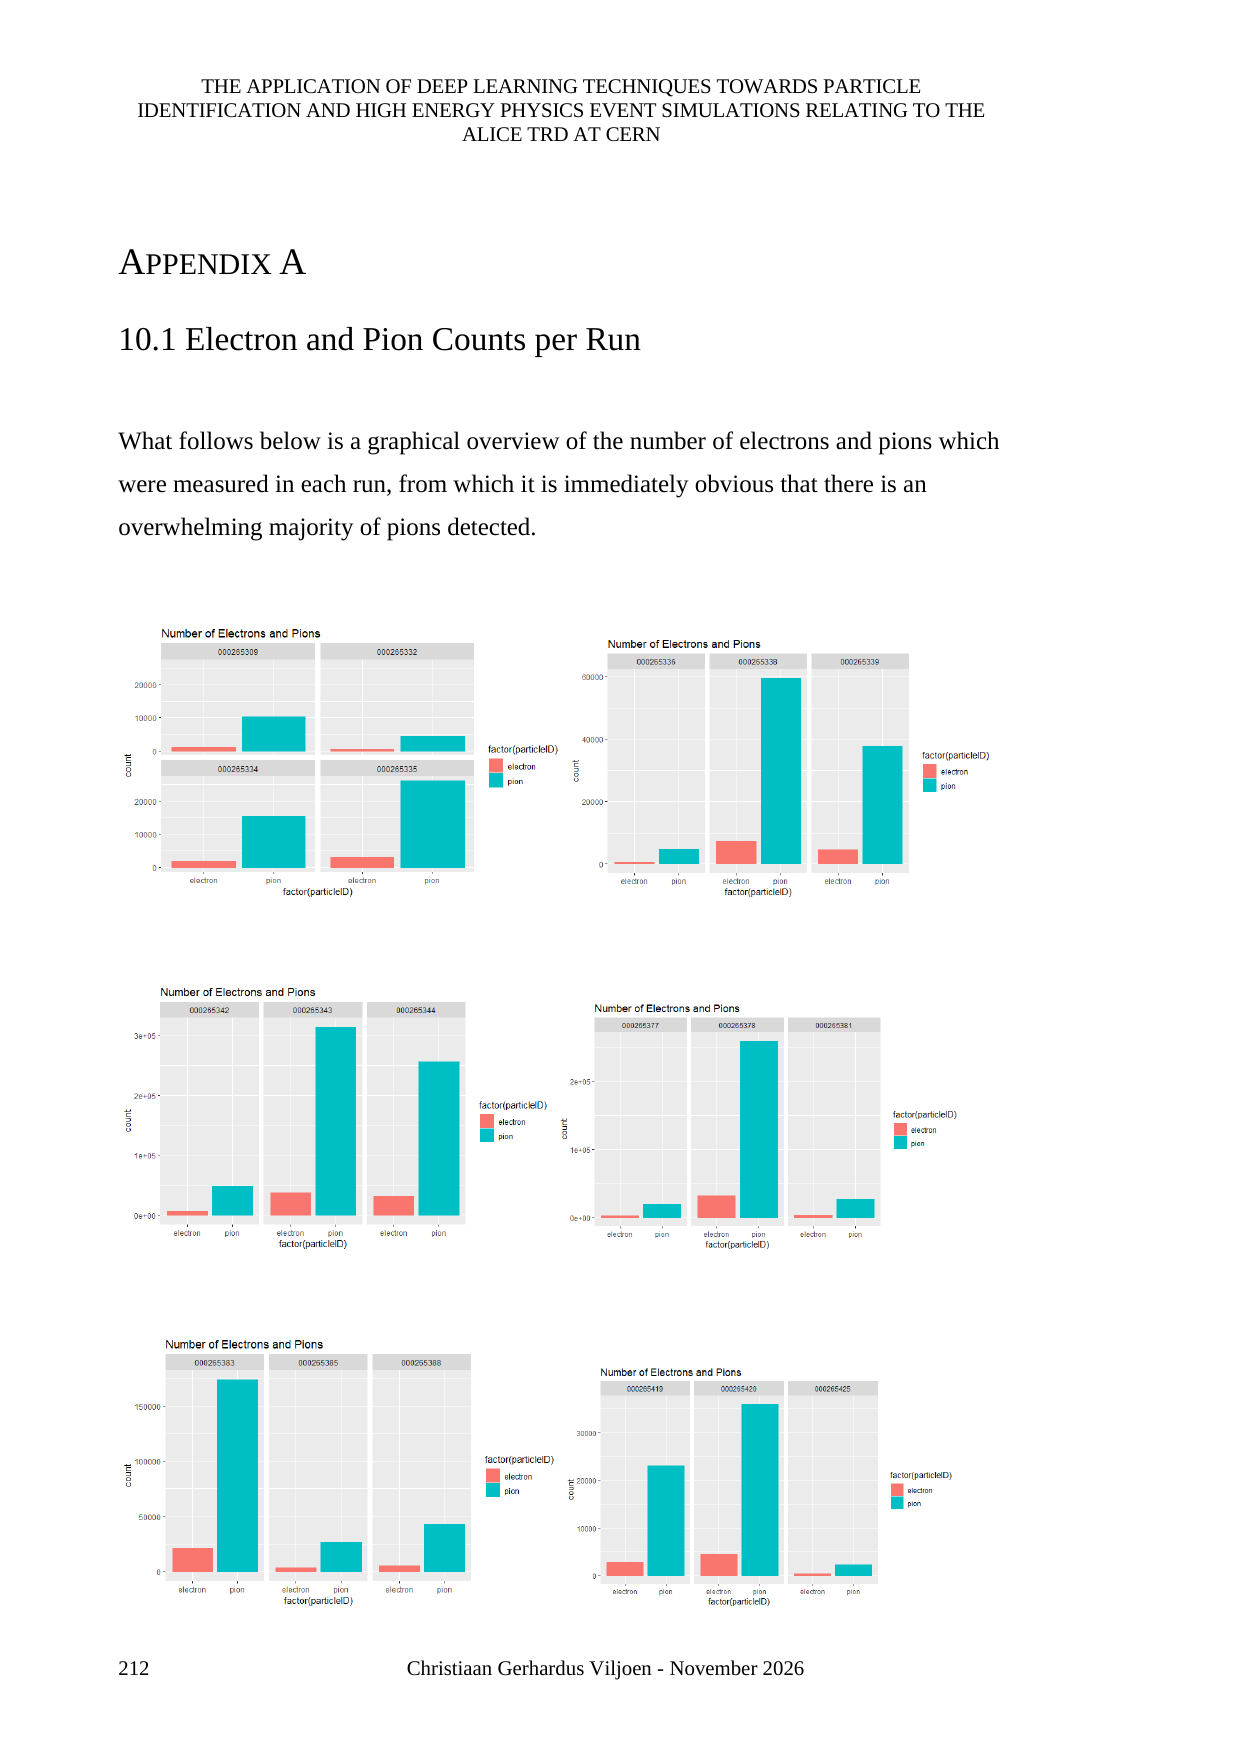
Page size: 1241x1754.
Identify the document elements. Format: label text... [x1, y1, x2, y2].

subtitle Appendix A [118, 239, 1004, 282]
picture [118, 1335, 960, 1610]
picture [118, 982, 965, 1253]
text What follows below is a graphical overview of the number of electrons and pions which were measured in each run, from which it is immediately obvious that there is an overwhelming majority of pions detected. [118, 426, 1004, 541]
picture [118, 623, 998, 901]
subtitle Electron and Pion Counts per Run [118, 320, 1004, 358]
